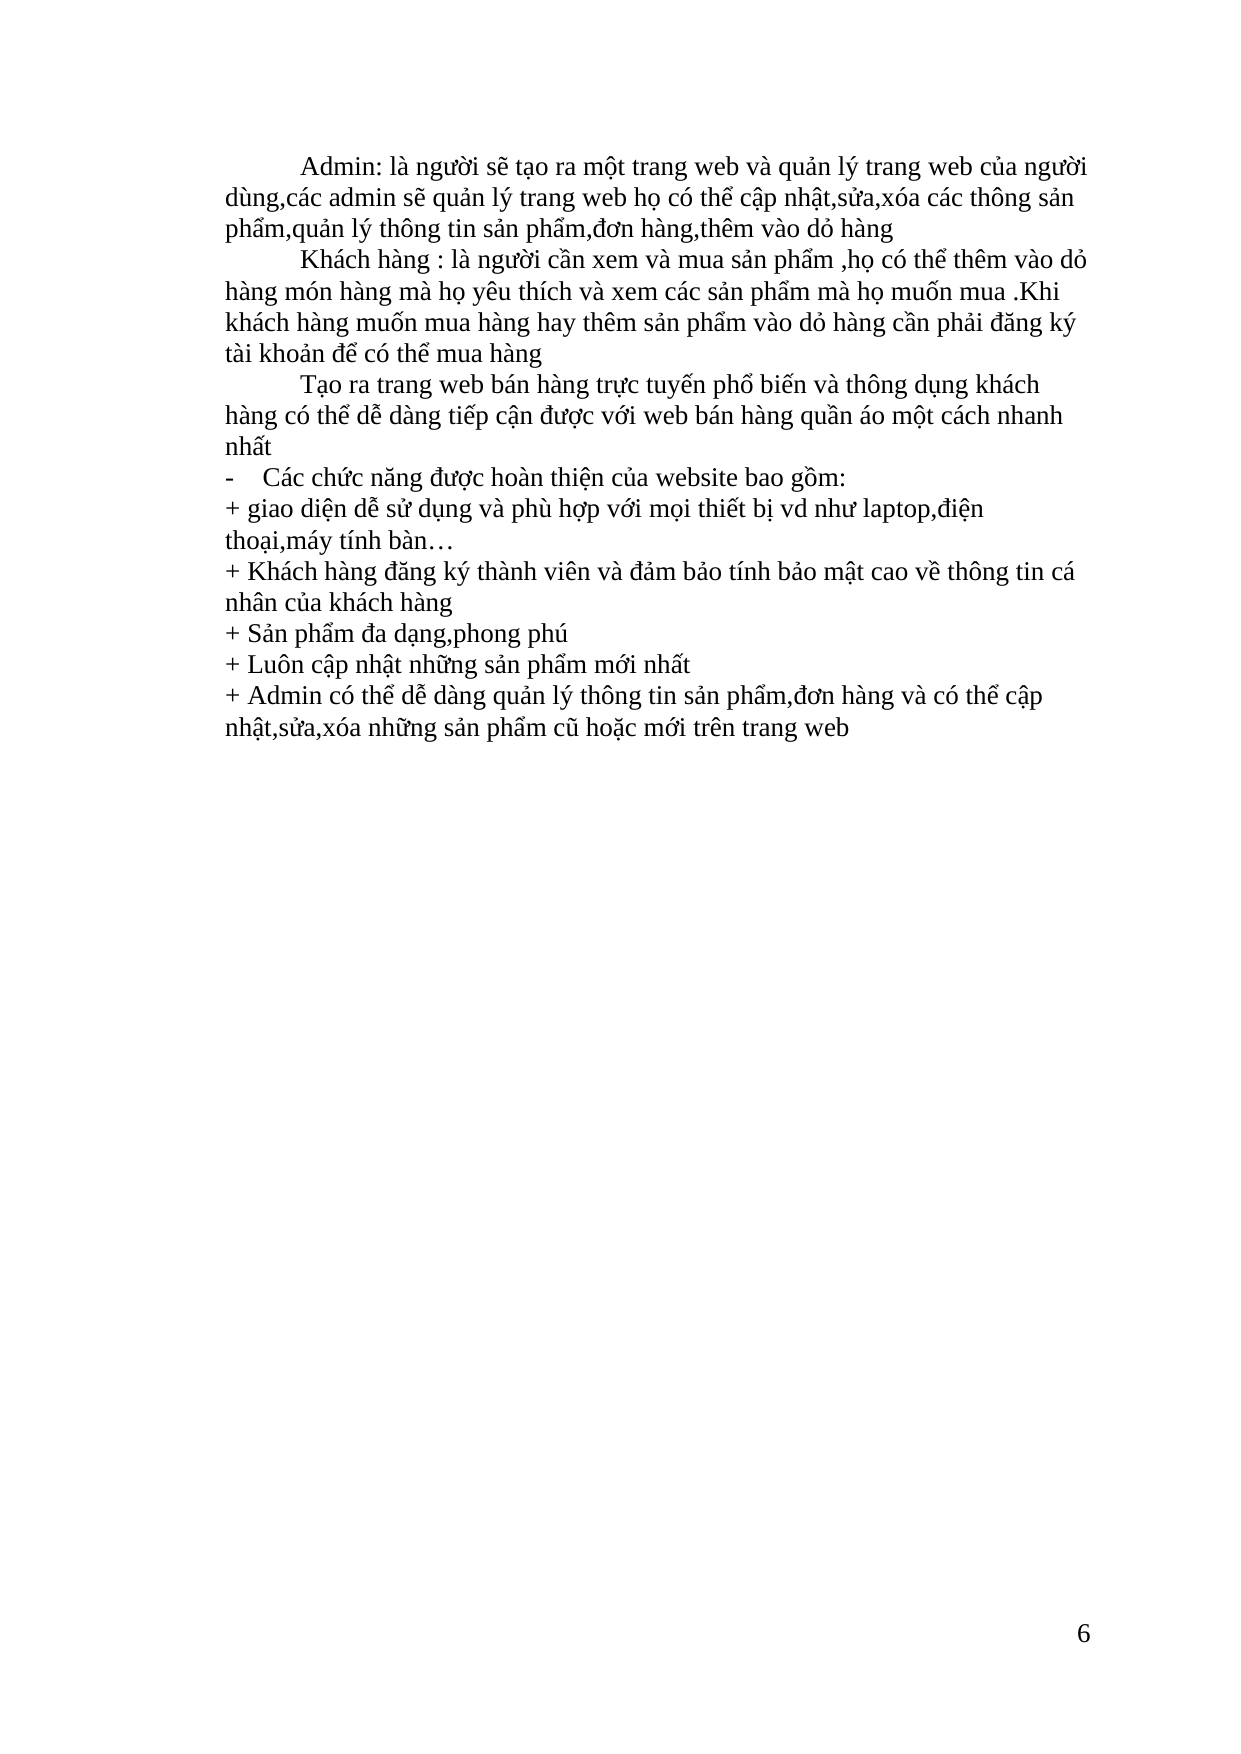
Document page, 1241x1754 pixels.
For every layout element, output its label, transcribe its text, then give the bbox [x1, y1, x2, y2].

text Tạo ra trang web bán hàng trực tuyến phổ biến và thông dụng khách hàng có thể dễ dàng tiếp cận được với web bán hàng quần áo một cách nhanh nhất [225, 368, 1090, 461]
text Khách hàng : là người cần xem và mua sản phẩm ,họ có thể thêm vào dỏ hàng món hàng mà họ yêu thích và xem các sản phẩm mà họ muốn mua .Khi khách hàng muốn mua hàng hay thêm sản phẩm vào dỏ hàng cần phải đăng ký tài khoản để có thể mua hàng [225, 243, 1090, 368]
text Admin: là người sẽ tạo ra một trang web và quản lý trang web của người dùng,các admin sẽ quản lý trang web họ có thể cập nhật,sửa,xóa các thông sản phẩm,quản lý thông tin sản phẩm,đơn hàng,thêm vào dỏ hàng [225, 150, 1090, 243]
text + Sản phẩm đa dạng,phong phú [225, 617, 1090, 648]
text + Luôn cập nhật những sản phẩm mới nhất [225, 648, 1090, 679]
text + giao diện dễ sử dụng và phù hợp với mọi thiết bị vd như laptop,điện thoại,máy tính bàn… [225, 493, 1090, 555]
text + Khách hàng đăng ký thành viên và đảm bảo tính bảo mật cao về thông tin cá nhân của khách hàng [225, 555, 1090, 617]
text + Admin có thể dễ dàng quản lý thông tin sản phẩm,đơn hàng và có thể cập nhật,sửa,xóa những sản phẩm cũ hoặc mới trên trang web [225, 679, 1090, 742]
list Các chức năng được hoàn thiện của website bao gồm: [225, 461, 1090, 493]
